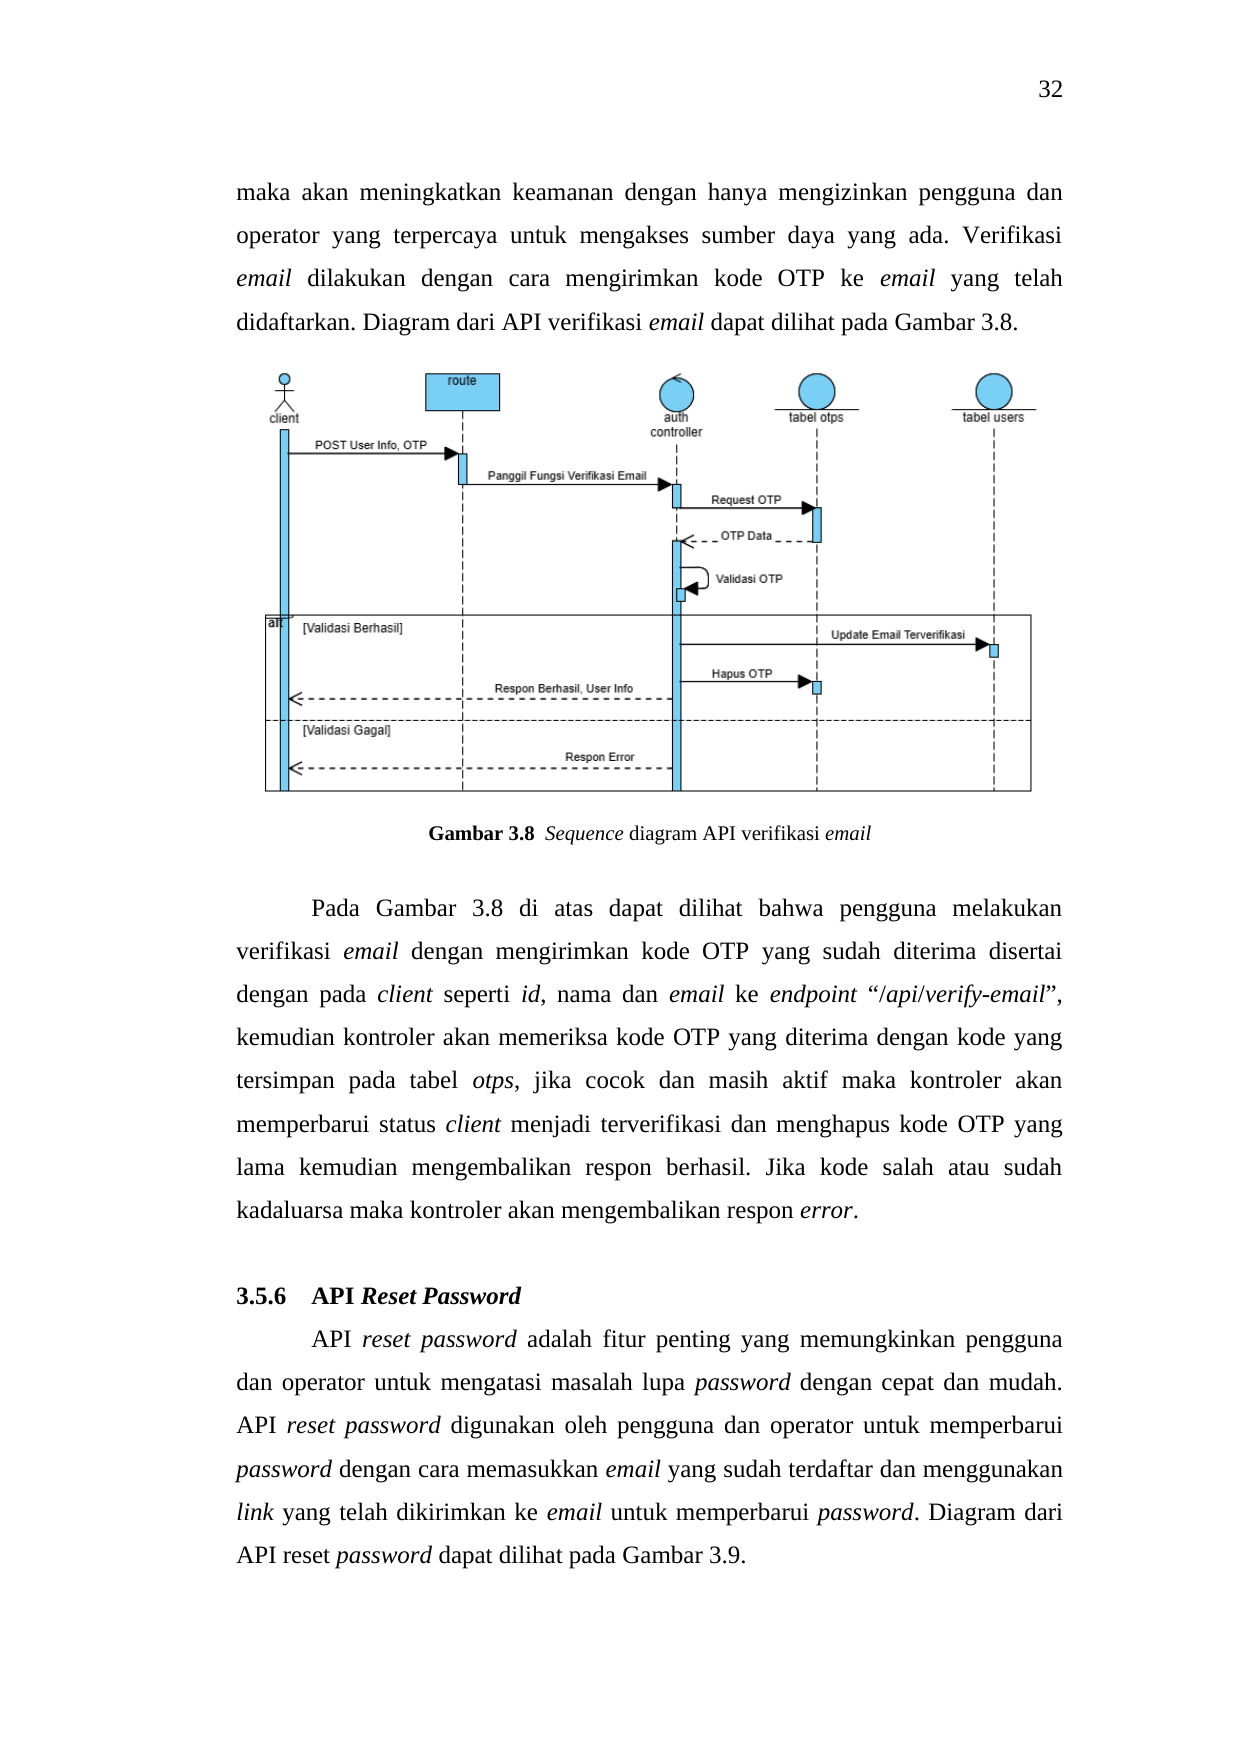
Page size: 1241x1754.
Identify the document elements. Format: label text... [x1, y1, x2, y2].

text API Reset Password [236, 1281, 1063, 1310]
text API reset password adalah fitur penting yang memungkinkan pengguna dan operator untuk mengatasi masalah lupa password dengan cepat dan mudah. API reset password digunakan oleh pengguna dan operator untuk memperbarui password dengan cara memasukkan email yang sudah terdaftar dan menggunakan link yang telah dikirimkan ke email untuk memperbarui password. Diagram dari API reset password dapat dilihat pada Gambar 3.9. [236, 1324, 1063, 1569]
text Gambar 3.8 Sequence diagram API verifikasi email [236, 821, 1063, 845]
picture [247, 349, 1052, 807]
text Pada Gambar 3.8 di atas dapat dilihat bahwa pengguna melakukan verifikasi email dengan mengirimkan kode OTP yang sudah diterima disertai dengan pada client seperti id, nama dan email ke endpoint “/api/verify-email”, kemudian kontroler akan memeriksa kode OTP yang diterima dengan kode yang tersimpan pada tabel otps, jika cocok dan masih aktif maka kontroler akan memperbarui status client menjadi terverifikasi dan menghapus kode OTP yang lama kemudian mengembalikan respon berhasil. Jika kode salah atau sudah kadaluarsa maka kontroler akan mengembalikan respon error. [236, 893, 1063, 1224]
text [236, 177, 1063, 335]
